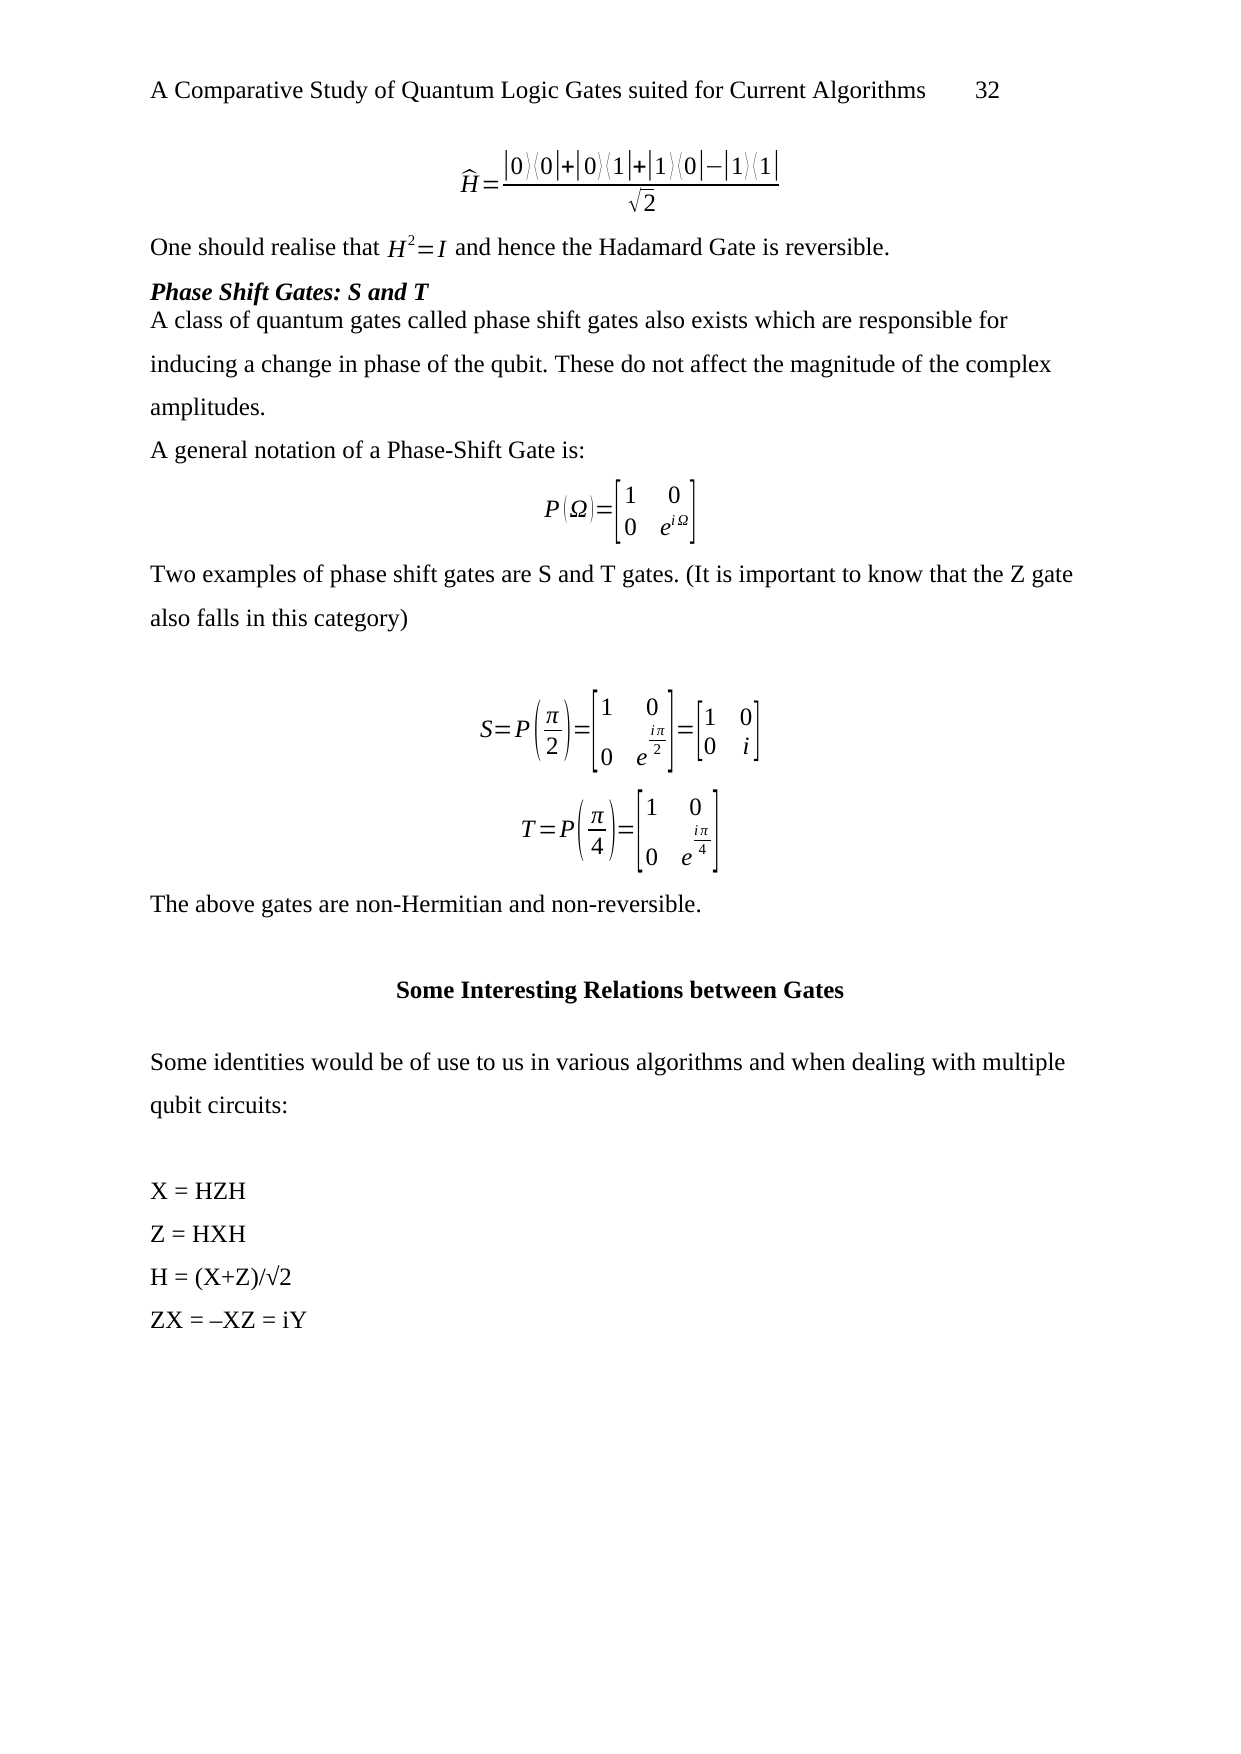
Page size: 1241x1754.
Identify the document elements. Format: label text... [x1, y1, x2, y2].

text A class of quantum gates called phase shift gates also exists which are responsible for inducing a change in phase of the qubit. These do not affect the magnitude of the complex amplitudes. [150, 306, 1090, 421]
text Z = HXH [150, 1219, 1090, 1248]
text One should realise that and hence the Hadamard Gate is reversible. [150, 231, 1090, 262]
text Two examples of phase shift gates are S and T gates. (It is important to know that the Z gate also falls in this category) [150, 559, 1090, 631]
text Some identities would be of use to us in various algorithms and when dealing with multiple qubit circuits: [150, 1047, 1090, 1119]
subtitle Phase Shift Gates: S and T [150, 277, 1090, 306]
subtitle Some Interesting Relations between Gates [150, 975, 1090, 1004]
text H = (X+Z)/√2 [150, 1262, 1090, 1291]
text A general notation of a Phase-Shift Gate is: [150, 435, 1090, 464]
text The above gates are non-Hermitian and non-reversible. [150, 889, 1090, 917]
text X = HZH [150, 1176, 1090, 1205]
text ZX = –XZ = iY [150, 1306, 1090, 1334]
